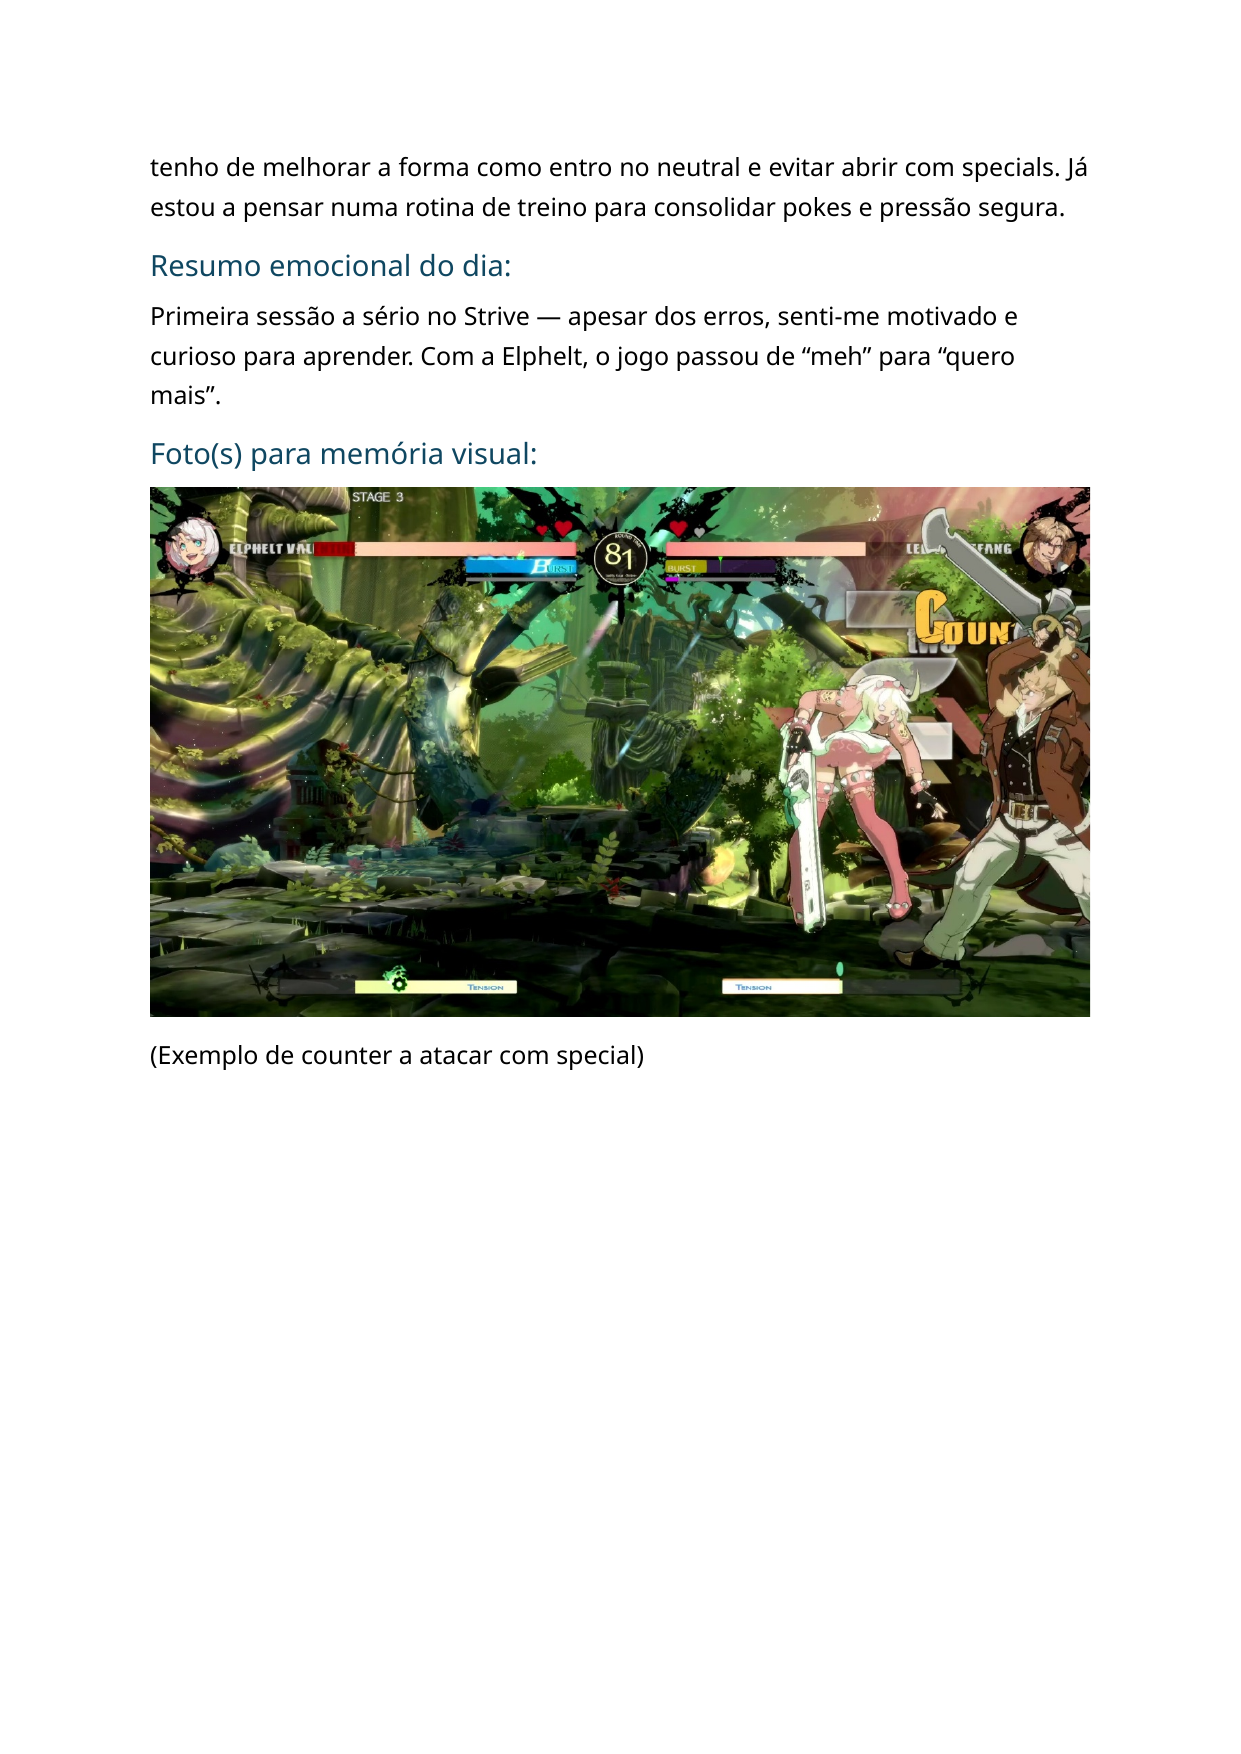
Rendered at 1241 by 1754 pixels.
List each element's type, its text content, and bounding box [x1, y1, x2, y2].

subtitle Foto(s) para memória visual: [150, 433, 1090, 473]
subtitle Resumo emocional do dia: [150, 245, 1090, 285]
text Primeira sessão a sério no Strive — apesar dos erros, senti-me motivado e curioso para aprender. Com a Elphelt, o jogo passou de “meh” para “quero mais”. [150, 299, 1090, 411]
picture [150, 487, 1091, 1017]
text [150, 150, 1090, 223]
text (Exemplo de counter a atacar com special) [150, 1038, 1090, 1072]
